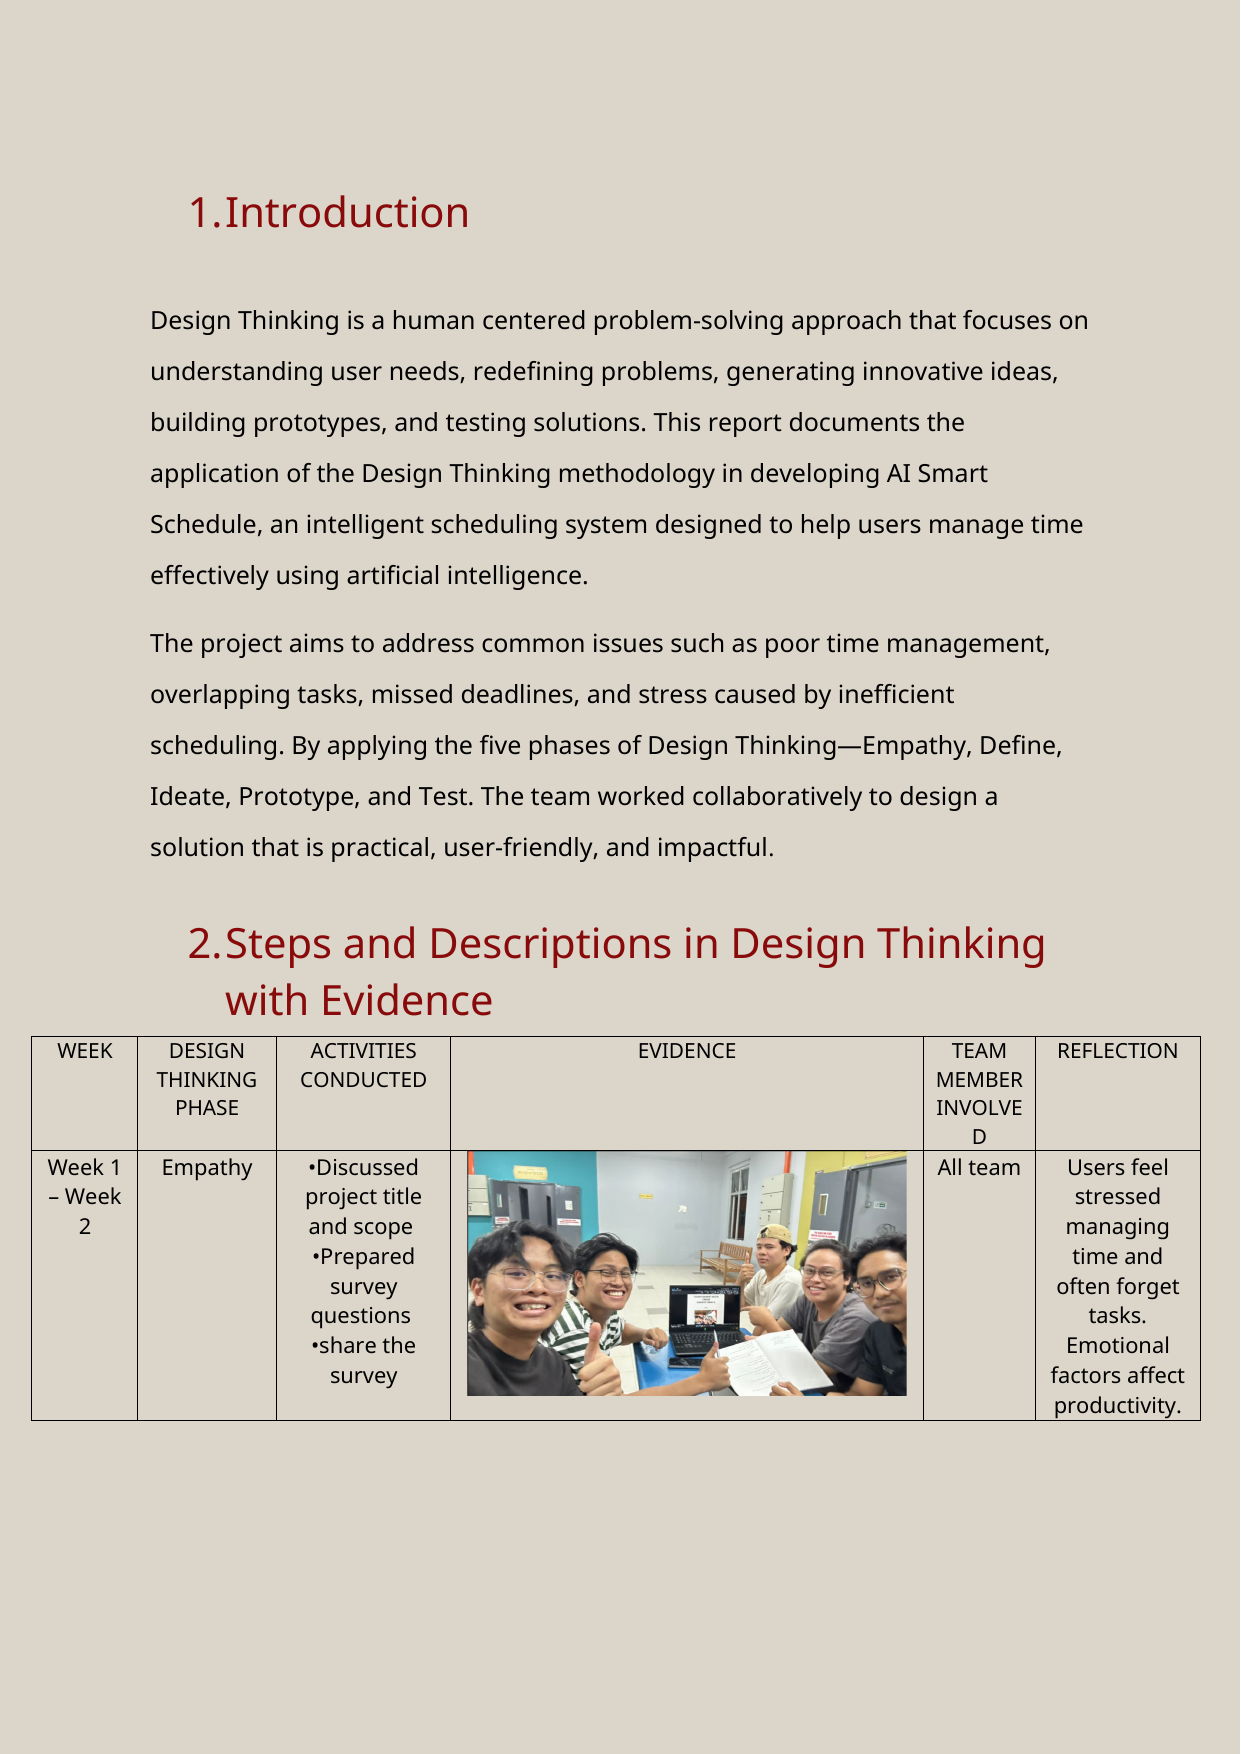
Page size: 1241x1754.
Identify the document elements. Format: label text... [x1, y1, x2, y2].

table_cell All team [924, 1151, 1035, 1419]
table_cell Users feel stressed managing time and often forget tasks. Emotional factors affect productivity. [1036, 1151, 1200, 1419]
table_header DESIGN THINKING PHASE [138, 1037, 276, 1150]
table_cell Empathy [138, 1151, 276, 1419]
table_cell Week 1 – Week 2 [32, 1151, 137, 1419]
table_header EVIDENCE [451, 1037, 923, 1150]
table_header WEEK [32, 1037, 137, 1150]
text Design Thinking is a human centered problem-solving approach that focuses on understanding user needs, redefining problems, generating innovative ideas, building prototypes, and testing solutions. This report documents the application of the Design Thinking methodology in developing AI Smart Schedule, an intelligent scheduling system designed to help users manage time effectively using artificial intelligence. [150, 302, 1090, 592]
table_header REFLECTION [1036, 1037, 1200, 1150]
picture [467, 1151, 907, 1396]
subtitle Steps and Descriptions in Design Thinking with Evidence [187, 914, 1090, 1027]
table_cell •Discussed project title and scope •Prepared survey questions •share the survey [277, 1151, 450, 1419]
text The project aims to address common issues such as poor time management, overlapping tasks, missed deadlines, and stress caused by inefficient scheduling. By applying the five phases of Design Thinking—Empathy, Define, Ideate, Prototype, and Test. The team worked collaboratively to design a solution that is practical, user-friendly, and impactful. [150, 625, 1090, 863]
table_header TEAM MEMBER INVOLVED [924, 1037, 1035, 1150]
table_cell [451, 1151, 923, 1419]
table_header ACTIVITIES CONDUCTED [277, 1037, 450, 1150]
subtitle Introduction [187, 183, 1090, 240]
